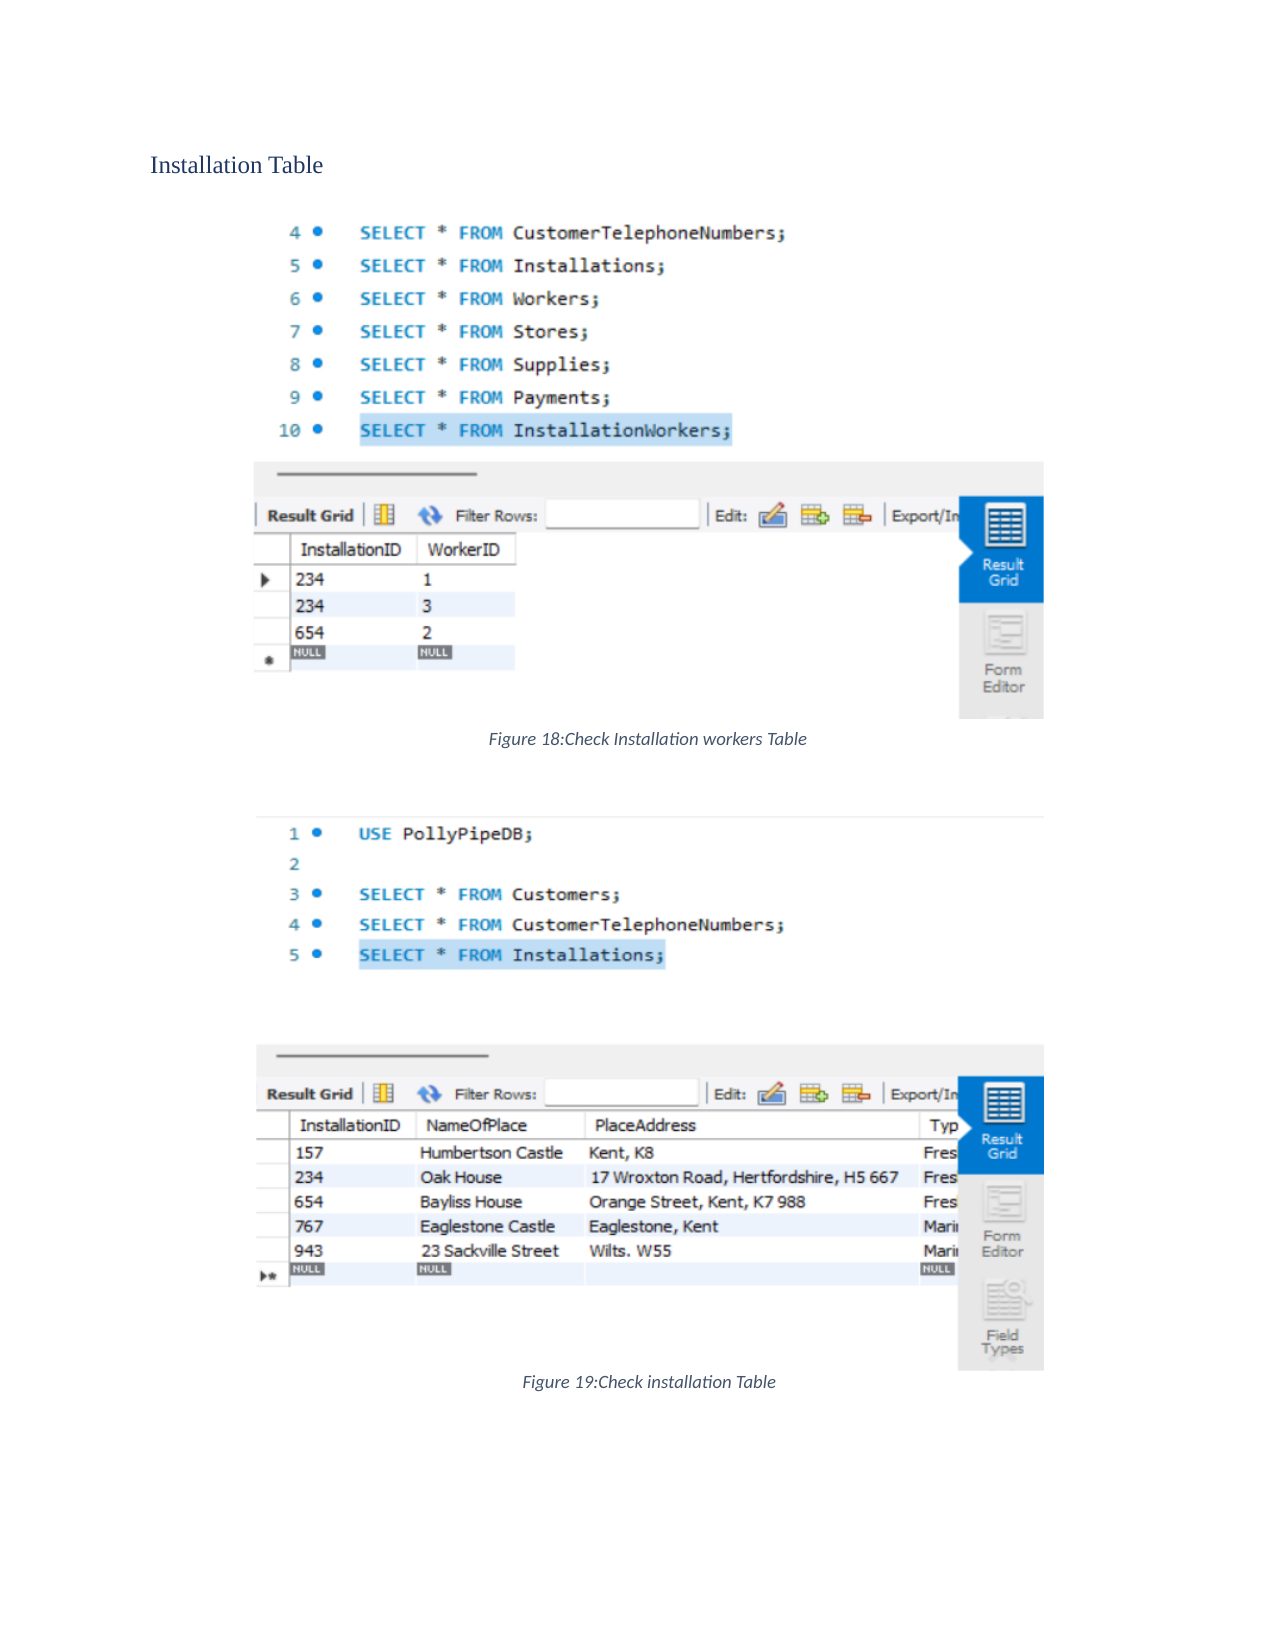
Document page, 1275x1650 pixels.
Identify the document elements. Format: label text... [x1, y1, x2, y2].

picture [253, 216, 1044, 719]
subtitle Installation Table [150, 150, 1125, 179]
picture [256, 816, 1044, 1370]
